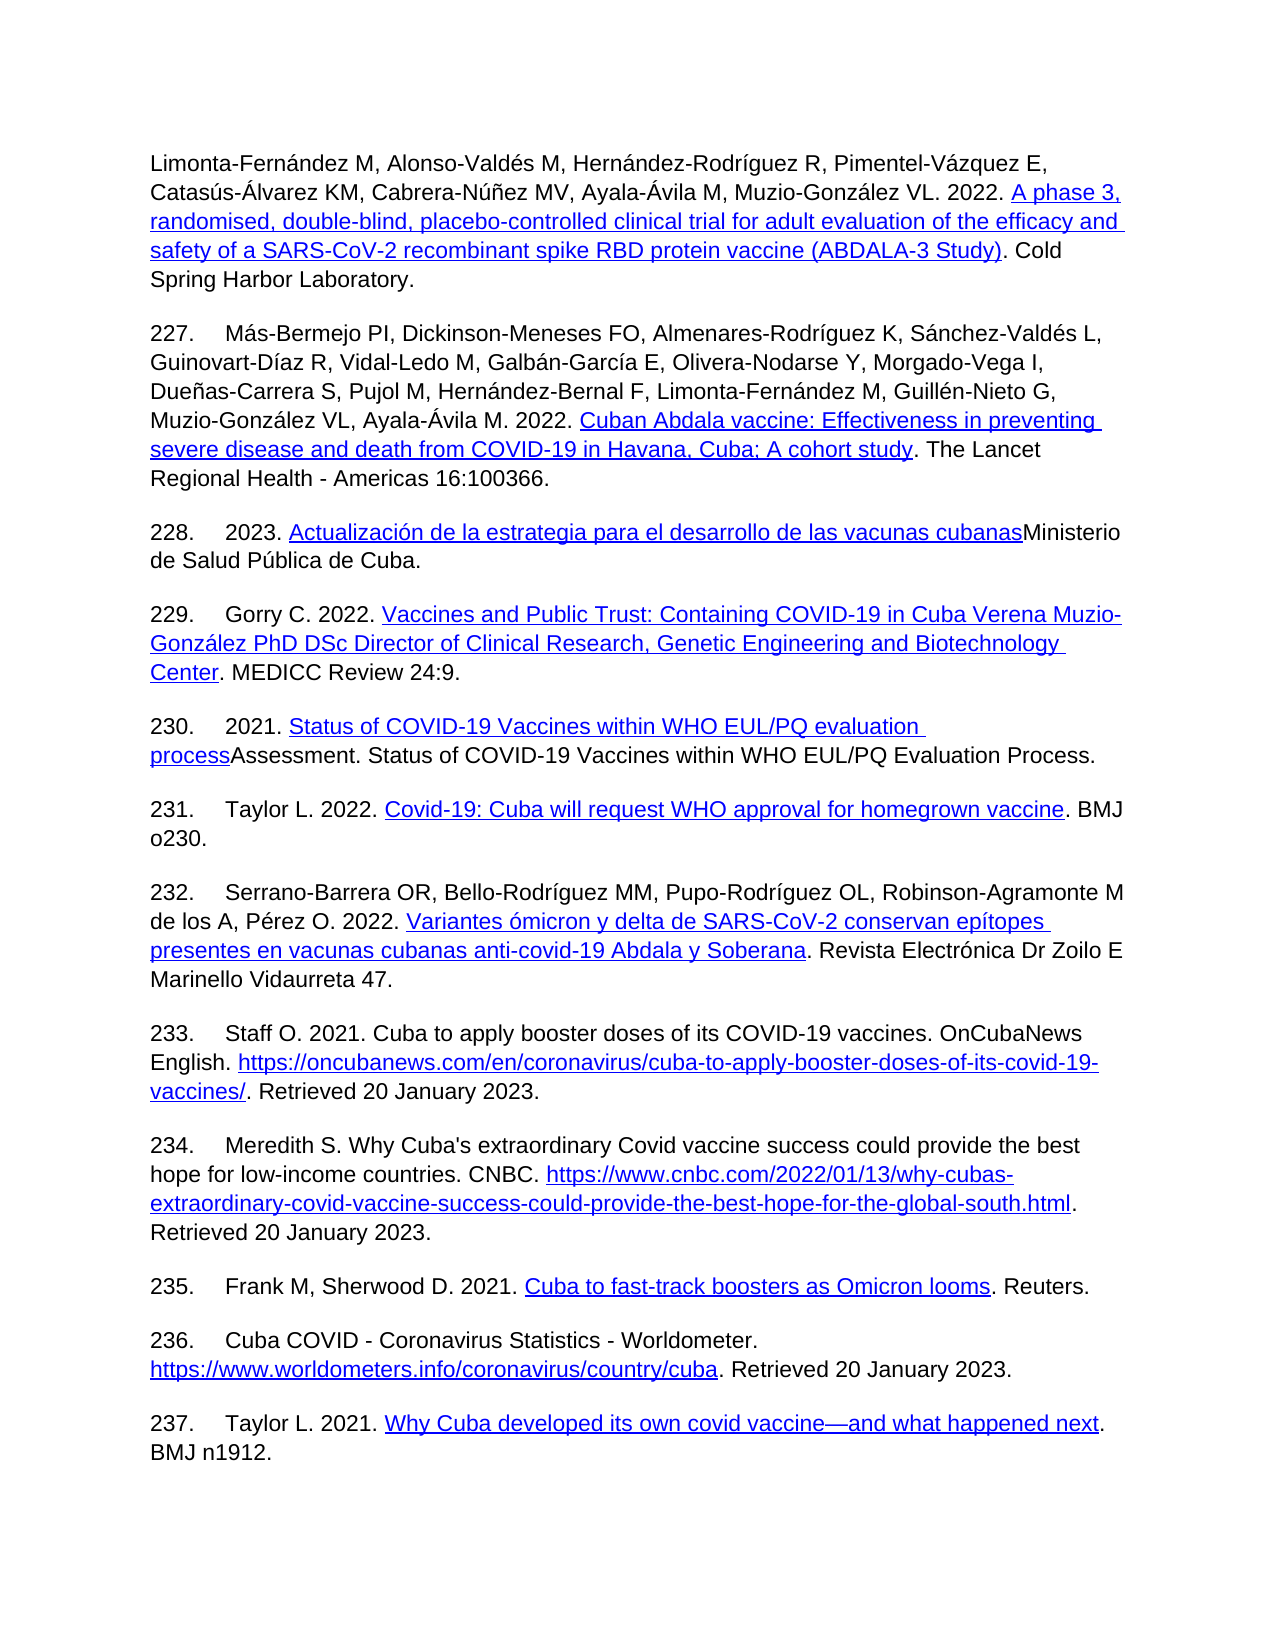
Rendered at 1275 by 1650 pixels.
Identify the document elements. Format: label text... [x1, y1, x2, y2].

text 231. Taylor L. 2022. Covid-19: Cuba will request WHO approval for homegrown vaccine. BMJ o230. [150, 796, 1125, 852]
text 232. Serrano-Barrera OR, Bello-Rodríguez MM, Pupo-Rodríguez OL, Robinson-Agramonte M de los A, Pérez O. 2022. Variantes ómicron y delta de SARS-CoV-2 conservan epítopes presentes en vacunas cubanas anti-covid-19 Abdala y Soberana. Revista Electrónica Dr Zoilo E Marinello Vidaurreta 47. [150, 879, 1125, 992]
text 233. Staff O. 2021. Cuba to apply booster doses of its COVID-19 vaccines. OnCubaNews English. https://oncubanews.com/en/coronavirus/cuba-to-apply-booster-doses-of-its-covid-19-vaccines/. Retrieved 20 January 2023. [150, 1020, 1125, 1104]
text 237. Taylor L. 2021. Why Cuba developed its own covid vaccine—and what happened next. BMJ n1912. [150, 1409, 1125, 1465]
text 234. Meredith S. Why Cuba's extraordinary Covid vaccine success could provide the best hope for low-income countries. CNBC. https://www.cnbc.com/2022/01/13/why-cubas-extraordinary-covid-vaccine-success-could-provide-the-best-hope-for-the-global-south.html. Retrieved 20 January 2023. [150, 1132, 1125, 1245]
text 229. Gorry C. 2022. Vaccines and Public Trust: Containing COVID-19 in Cuba Verena Muzio-González PhD DSc Director of Clinical Research, Genetic Engineering and Biotechnology Center. MEDICC Review 24:9. [150, 601, 1125, 686]
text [150, 150, 1125, 231]
text 236. Cuba COVID - Coronavirus Statistics - Worldometer. https://www.worldometers.info/coronavirus/country/cuba. Retrieved 20 January 2023. [150, 1327, 1125, 1382]
text 227. Más-Bermejo PI, Dickinson-Meneses FO, Almenares-Rodríguez K, Sánchez-Valdés L, Guinovart-Díaz R, Vidal-Ledo M, Galbán-García E, Olivera-Nodarse Y, Morgado-Vega I, Dueñas-Carrera S, Pujol M, Hernández-Bernal F, Limonta-Fernández M, Guillén-Nieto G, Muzio-González VL, Ayala-Ávila M. 2022. Cuban Abdala vaccine: Effectiveness in preventing severe disease and death from COVID-19 in Havana, Cuba; A cohort study. The Lancet Regional Health - Americas 16:100366. [150, 320, 1125, 491]
text 235. Frank M, Sherwood D. 2021. Cuba to fast-track boosters as Omicron looms. Reuters. [150, 1273, 1125, 1299]
text 228. 2023. Actualización de la estrategia para el desarrollo de las vacunas cubanasMinisterio de Salud Pública de Cuba. [150, 518, 1125, 574]
text 230. 2021. Status of COVID-19 Vaccines within WHO EUL/PQ evaluation processAssessment. Status of COVID-19 Vaccines within WHO EUL/PQ Evaluation Process. [150, 713, 1125, 769]
